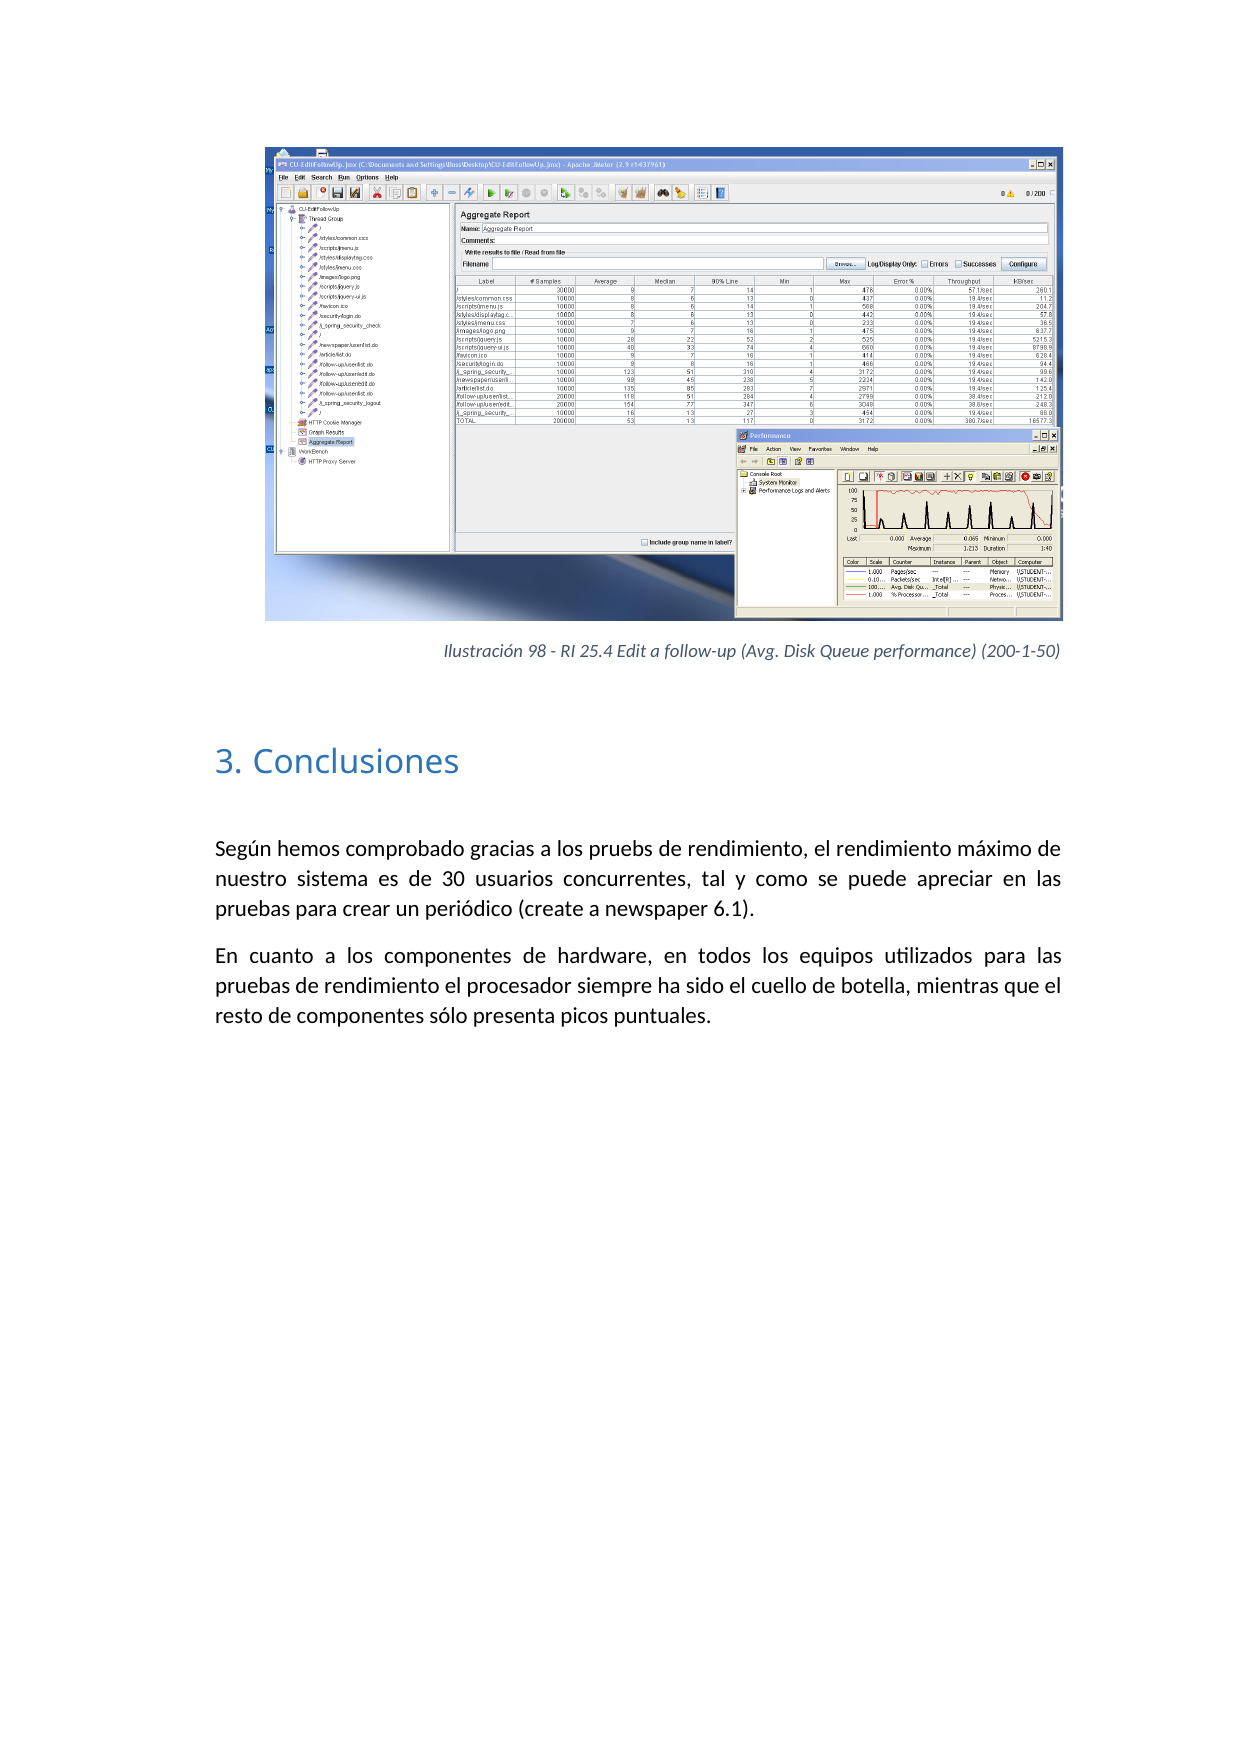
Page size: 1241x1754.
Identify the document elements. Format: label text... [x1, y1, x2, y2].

subtitle Conclusiones [215, 738, 1063, 783]
picture [265, 147, 1064, 621]
text En cuanto a los componentes de hardware, en todos los equipos utilizados para las pruebas de rendimiento el procesador siempre ha sido el cuello de botella, mientras que el resto de componentes sólo presenta picos puntuales. [215, 941, 1063, 1029]
text Según hemos comprobado gracias a los pruebs de rendimiento, el rendimiento máximo de nuestro sistema es de 30 usuarios concurrentes, tal y como se puede apreciar en las pruebas para crear un periódico (create a newspaper 6.1). [215, 834, 1063, 922]
